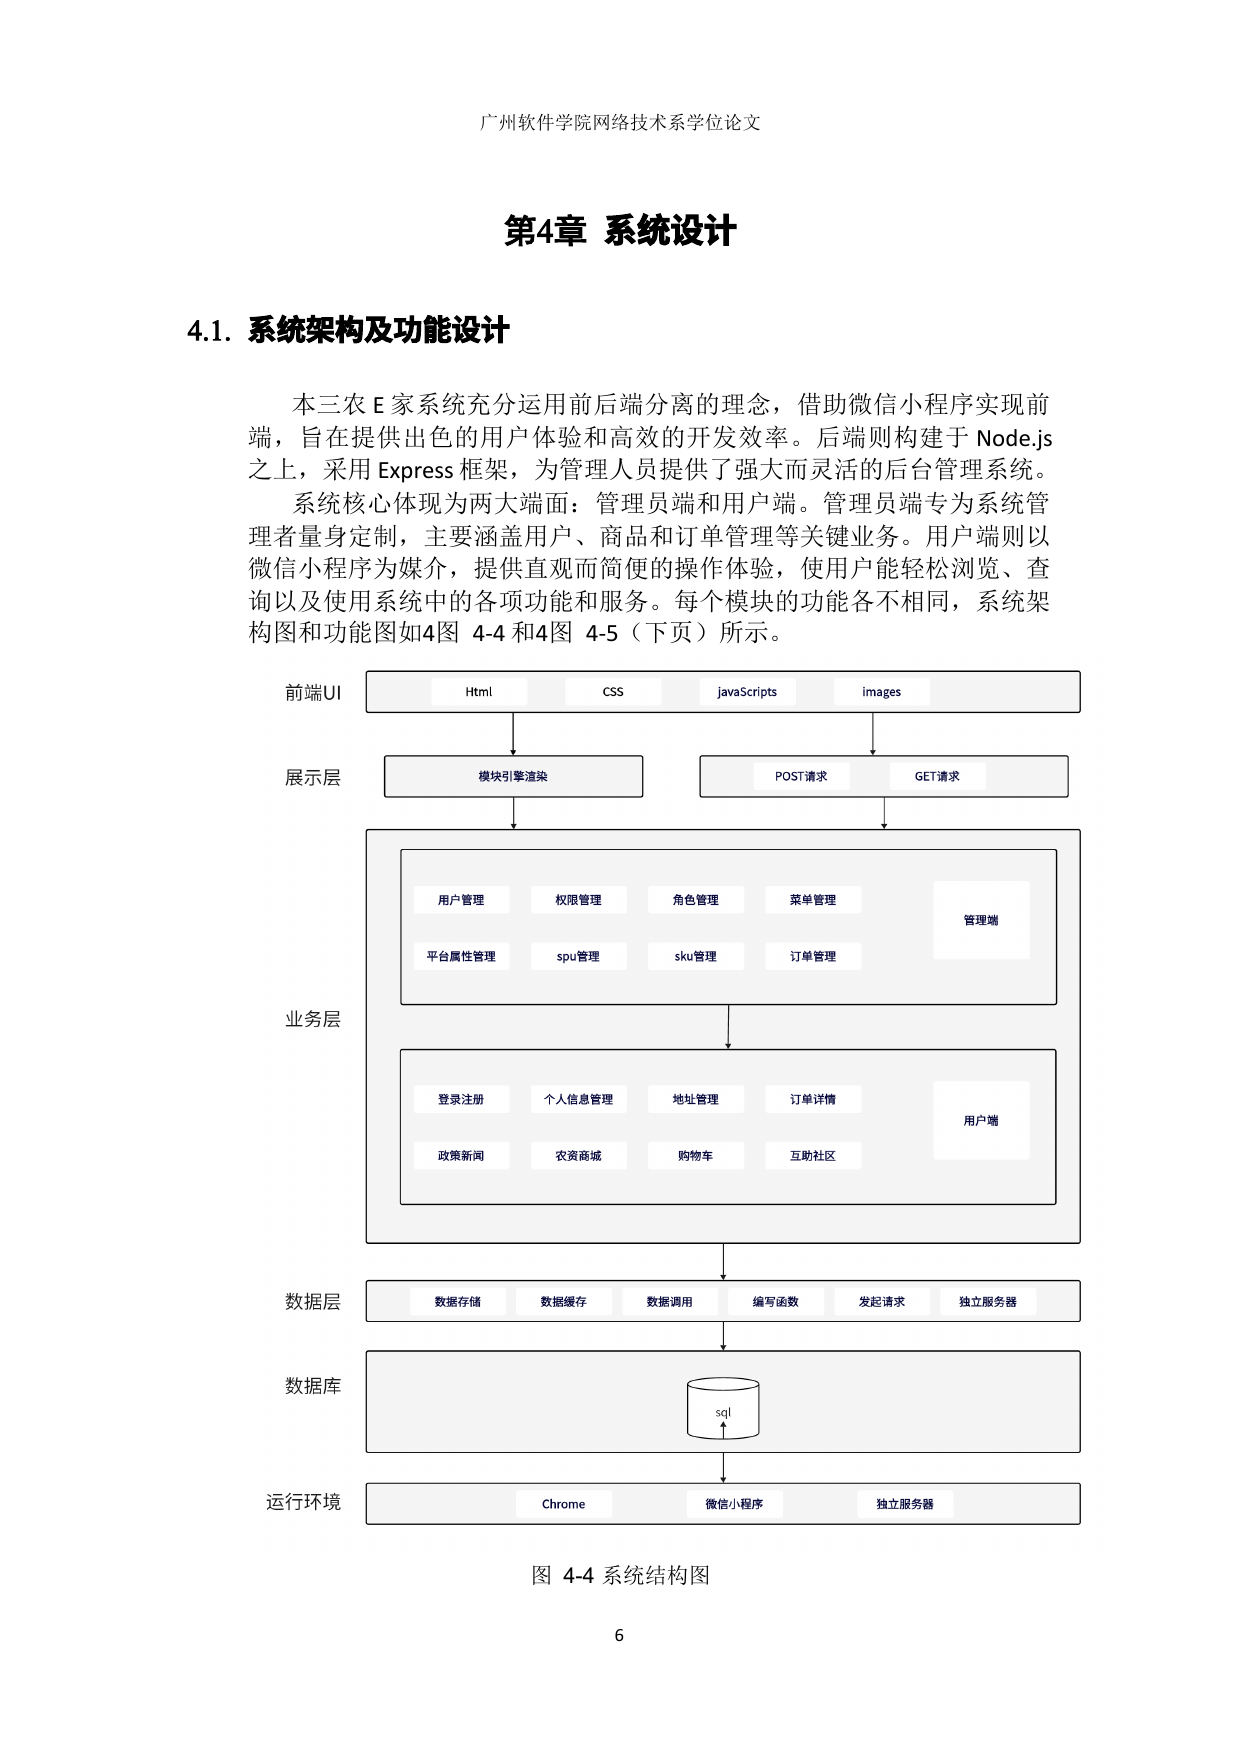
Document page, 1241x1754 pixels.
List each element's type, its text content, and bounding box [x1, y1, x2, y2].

subtitle 系统设计 [187, 197, 1053, 262]
text 本三农E家系统充分运用前后端分离的理念，借助微信小程序实现前端，旨在提供出色的用户体验和高效的开发效率。后端则构建于Node.js之上，采用Express框架，为管理人员提供了强大而灵活的后台管理系统。 [247, 388, 1053, 486]
subtitle 系统架构及功能设计 [187, 296, 1053, 361]
picture [247, 648, 1107, 1558]
